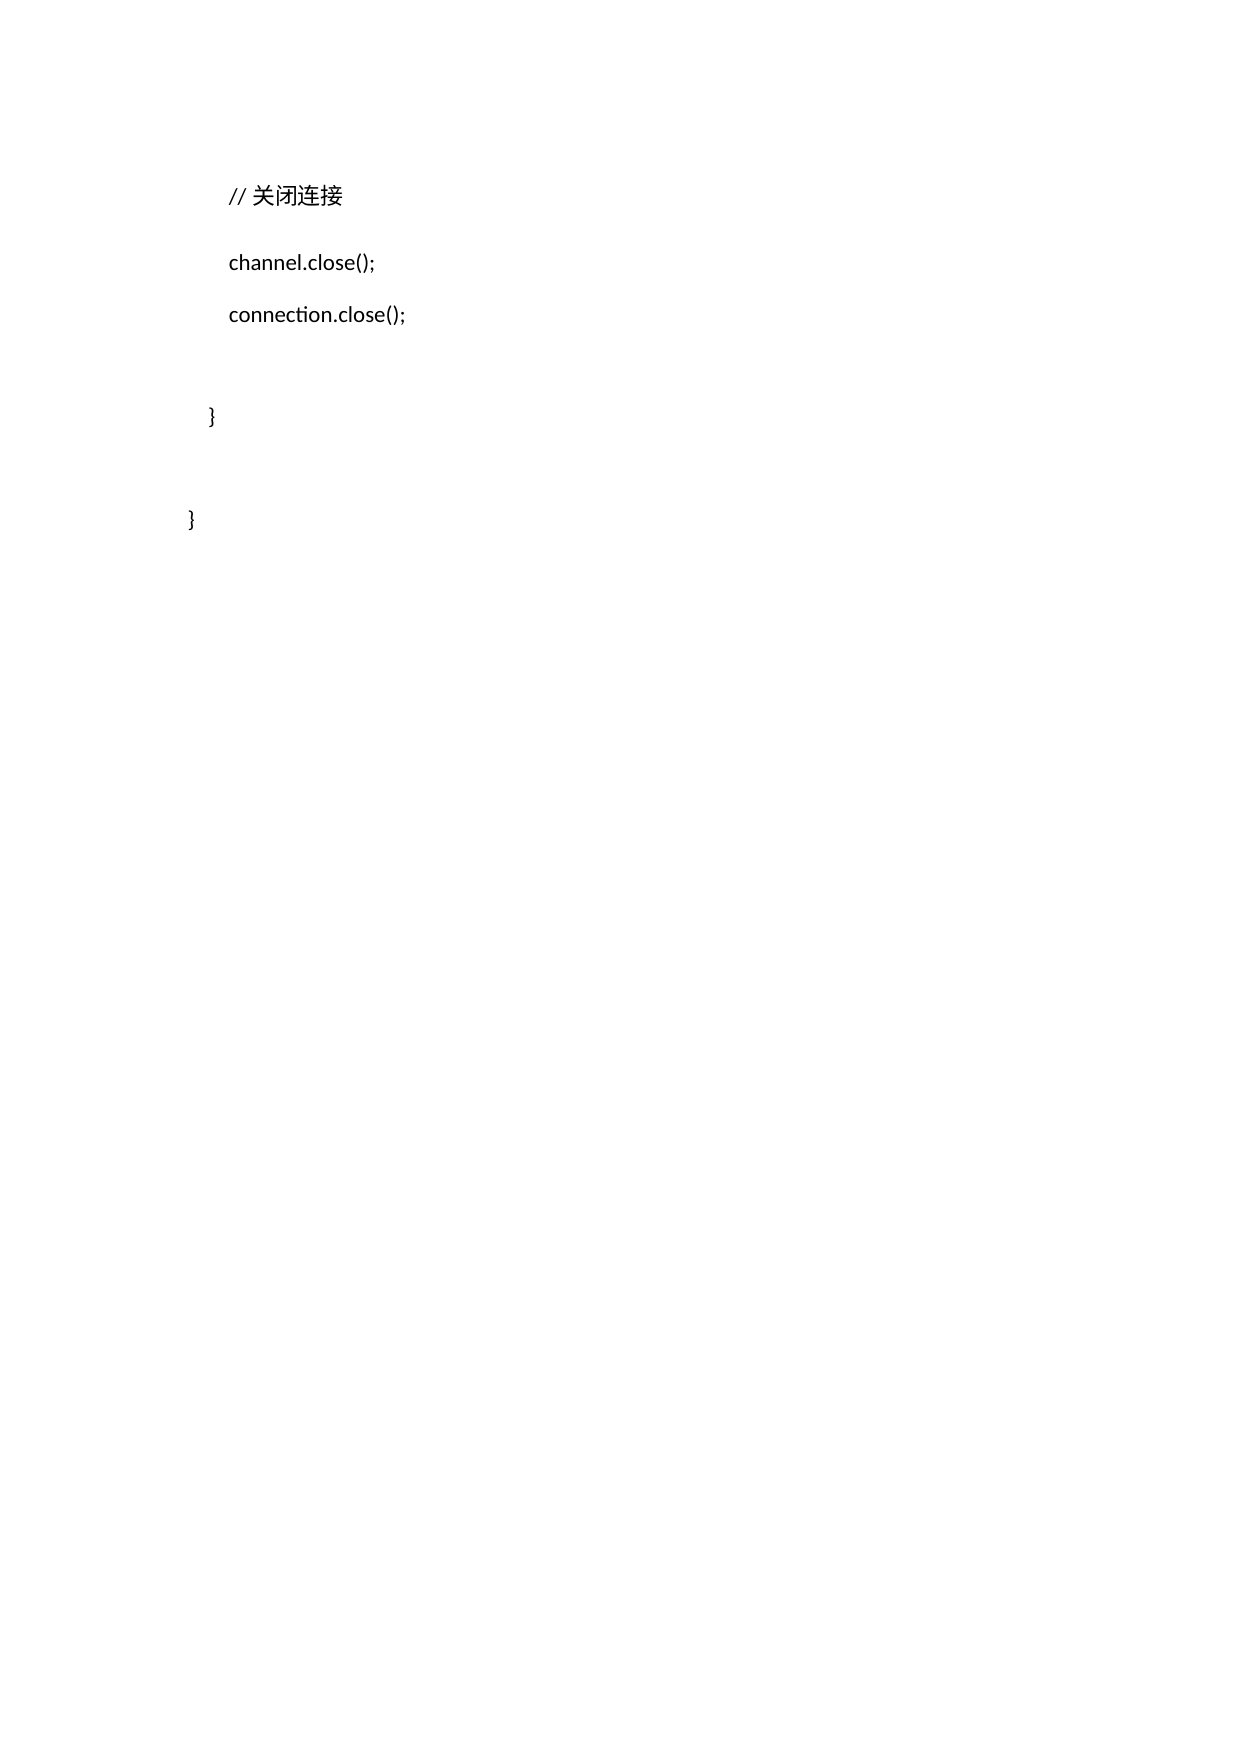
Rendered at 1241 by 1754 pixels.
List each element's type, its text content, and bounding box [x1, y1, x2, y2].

text // 关闭连接 [187, 162, 1053, 227]
text } [187, 503, 1053, 536]
text connection.close(); [187, 298, 1053, 330]
text channel.close(); [187, 246, 1053, 279]
text } [187, 400, 1053, 433]
